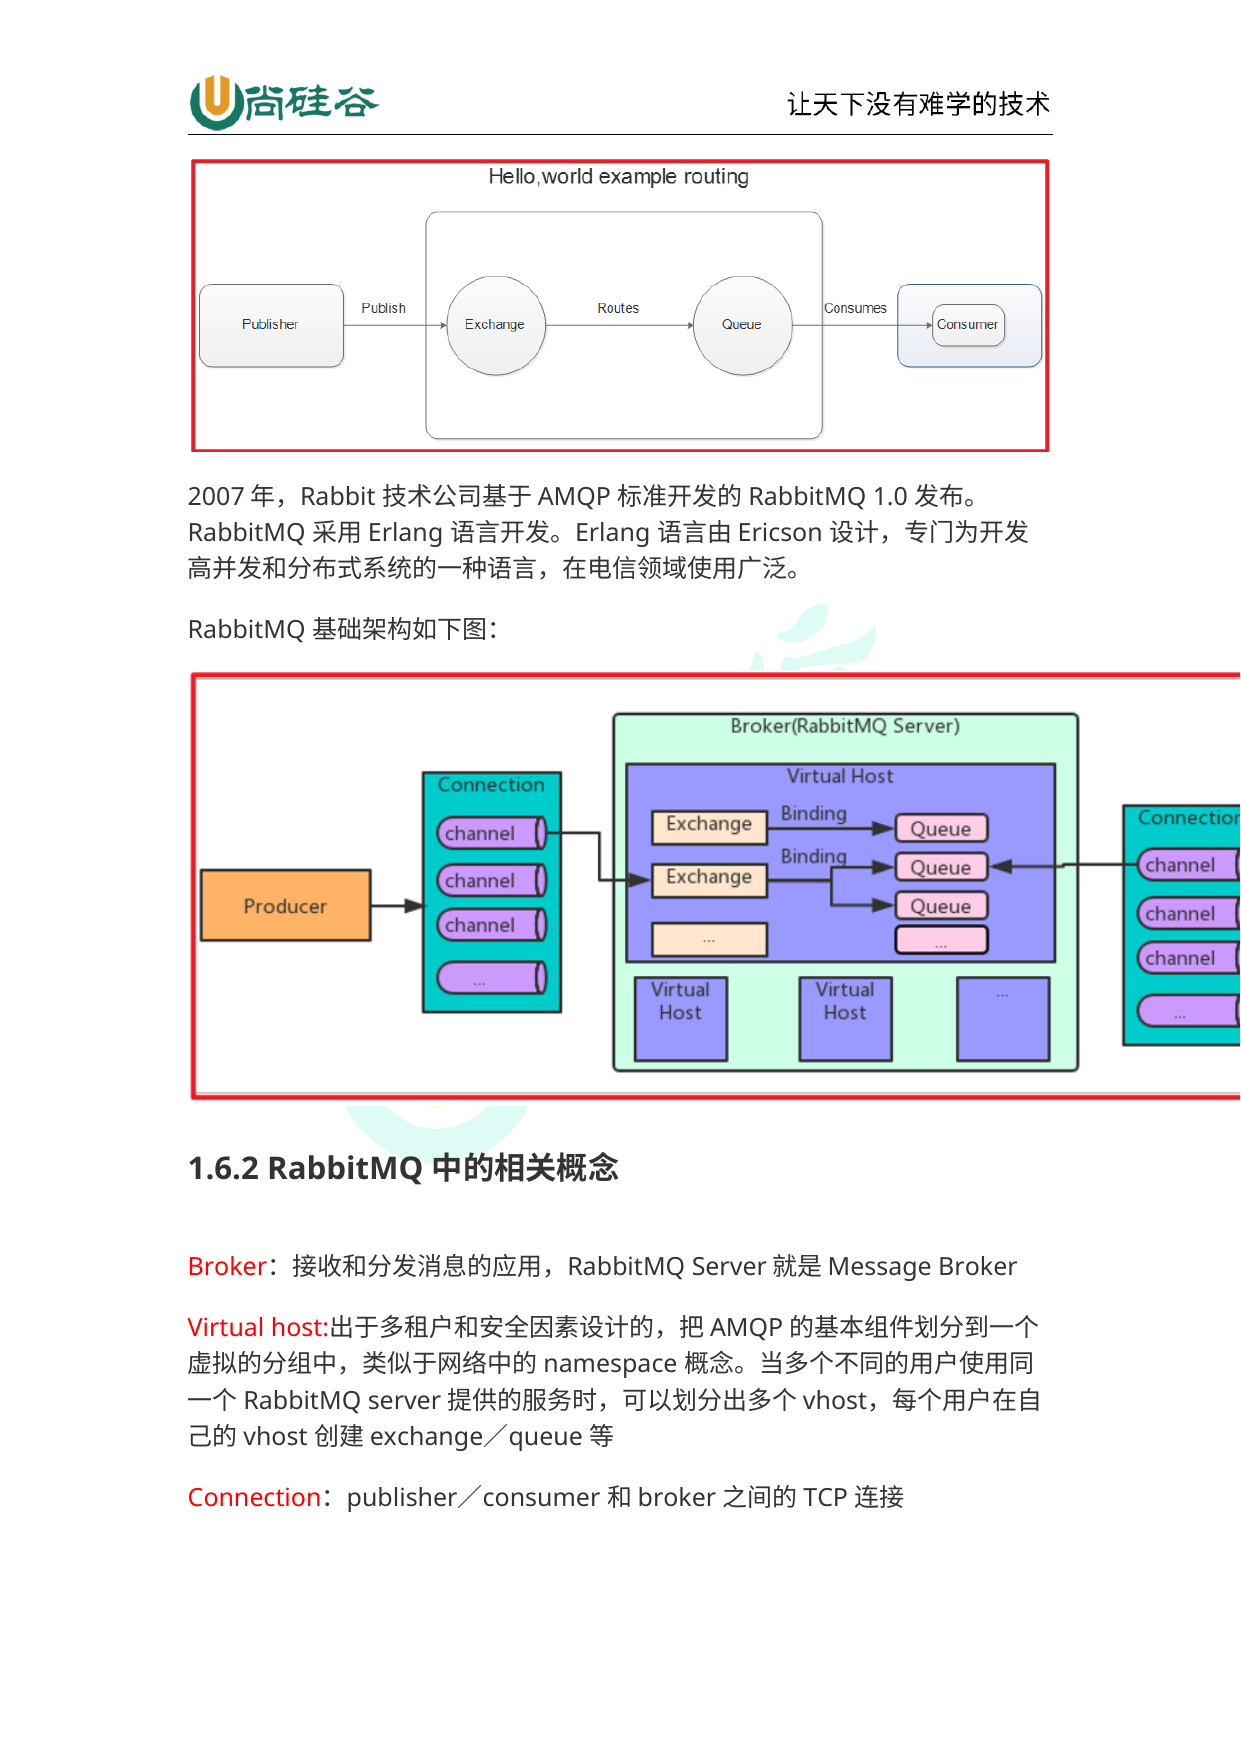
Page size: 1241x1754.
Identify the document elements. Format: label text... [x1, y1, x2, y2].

text Connection：publisher／consumer 和 broker 之间的 TCP 连接 [187, 1478, 1053, 1514]
text Virtual host:出于多租户和安全因素设计的，把 AMQP 的基本组件划分到一个虚拟的分组中，类似于网络中的 namespace 概念。当多个不同的用户使用同一个 RabbitMQ server 提供的服务时，可以划分出多个vhost，每个用户在自己的 vhost 创建 exchange／queue 等 [187, 1308, 1053, 1453]
picture [187, 671, 1241, 1106]
text Broker：接收和分发消息的应用，RabbitMQ Server就是 Message Broker [187, 1246, 1053, 1283]
text RabbitMQ 基础架构如下图： [187, 610, 1053, 646]
subtitle 1.6.2 RabbitMQ 中的相关概念 [187, 1143, 1053, 1188]
picture [187, 73, 1053, 132]
picture [187, 156, 1053, 452]
text 2007年，Rabbit 技术公司基于 AMQP 标准开发的 RabbitMQ 1.0 发布。RabbitMQ 采用 Erlang 语言开发。Erlang 语言由 Ericson 设计，专门为开发高并发和分布式系统的一种语言，在电信领域使用广泛。 [187, 476, 1053, 585]
